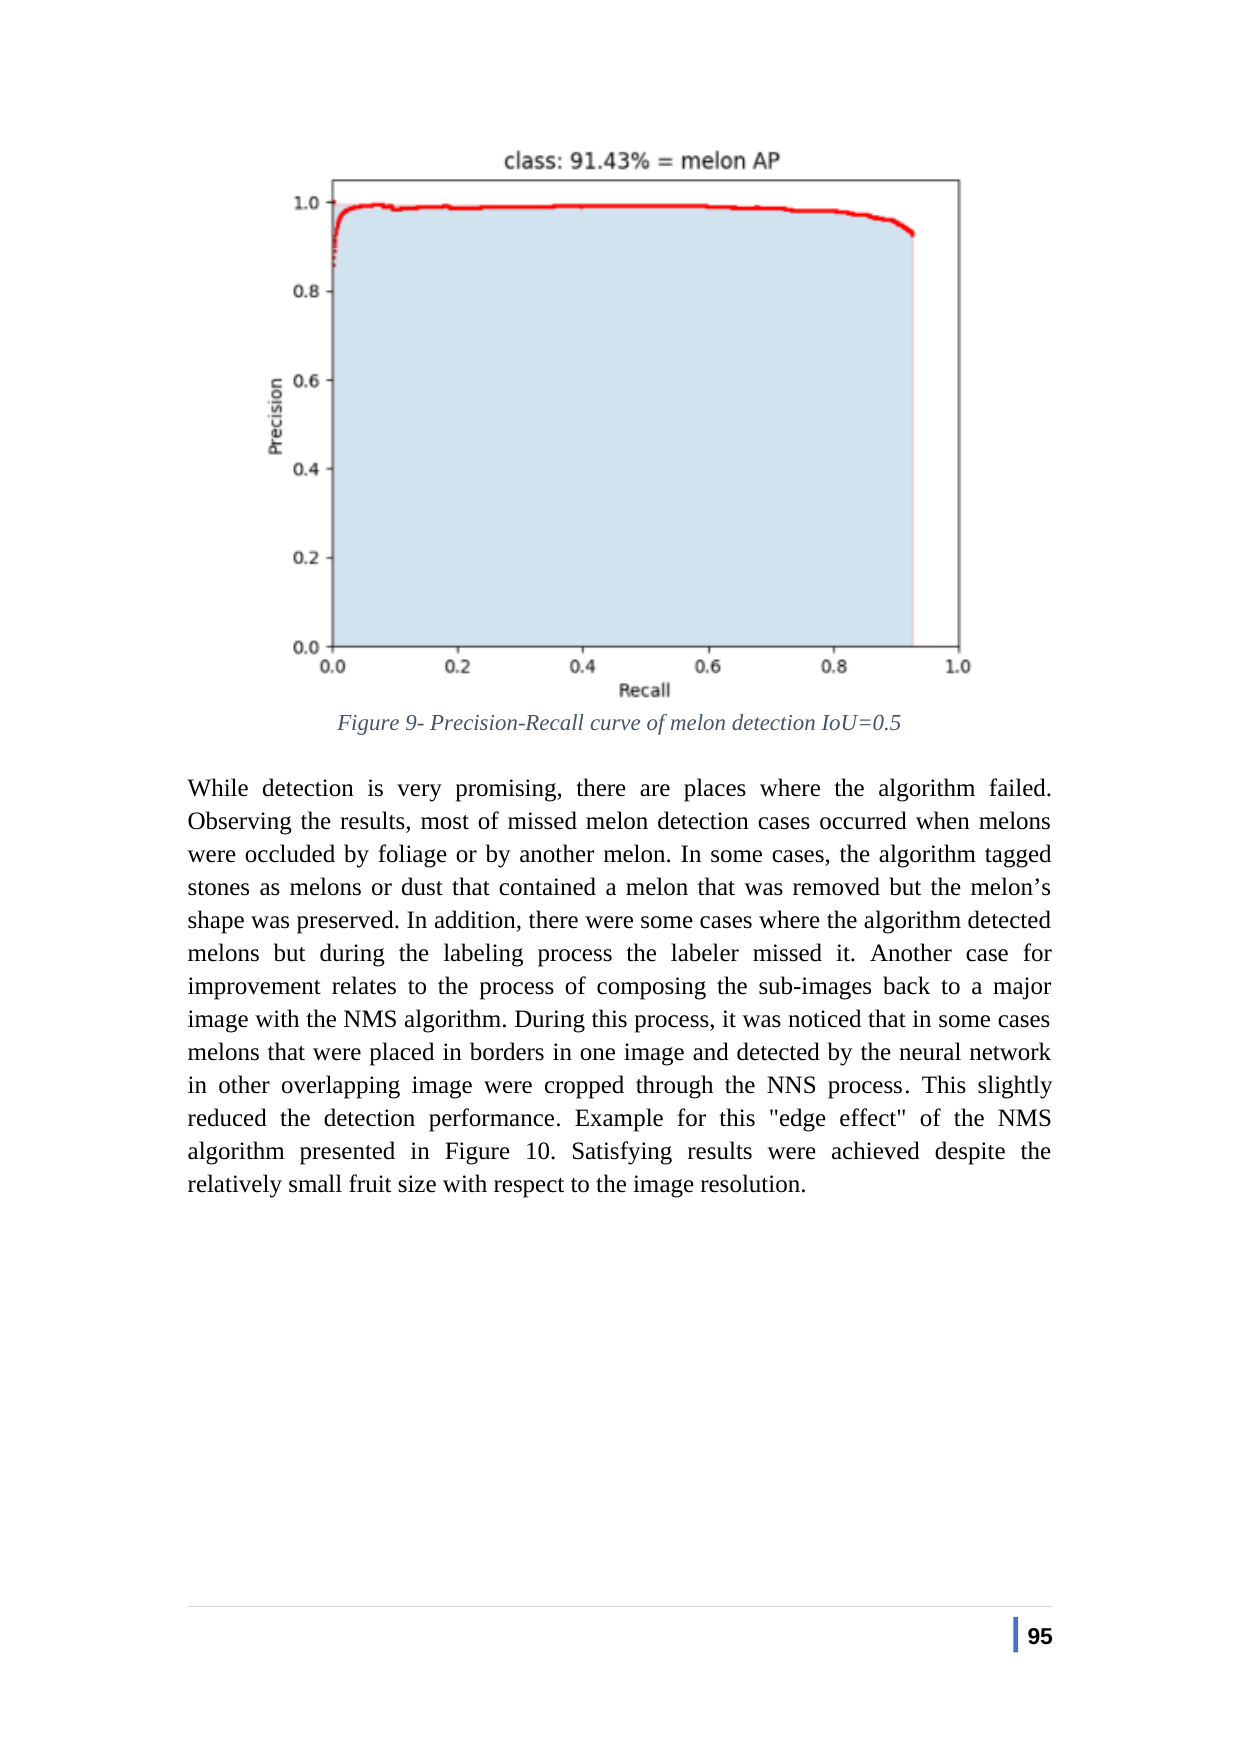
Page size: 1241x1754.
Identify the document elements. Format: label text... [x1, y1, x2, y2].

text While detection is very promising, there are places where the algorithm failed. Observing the results, most of missed melon detection cases occurred when melons were occluded by foliage or by another melon. In some cases, the algorithm tagged stones as melons or dust that contained a melon that was removed but the melon’s shape was preserved. In addition, there were some cases where the algorithm detected melons but during the labeling process the labeler missed it. Another case for improvement relates to the process of composing the sub-images back to a major image with the NMS algorithm. During this process, it was noticed that in some cases melons that were placed in borders in one image and detected by the neural network in other overlapping image were cropped through the NNS process. This slightly reduced the detection performance. Example for this "edge effect" of the NMS algorithm presented in Figure 10. Satisfying results were achieved despite the relatively small fruit size with respect to the image resolution. [187, 773, 1053, 1198]
text Figure 9- Precision-Recall curve of melon detection IoU=0.5 [187, 709, 1053, 736]
picture [265, 150, 975, 706]
